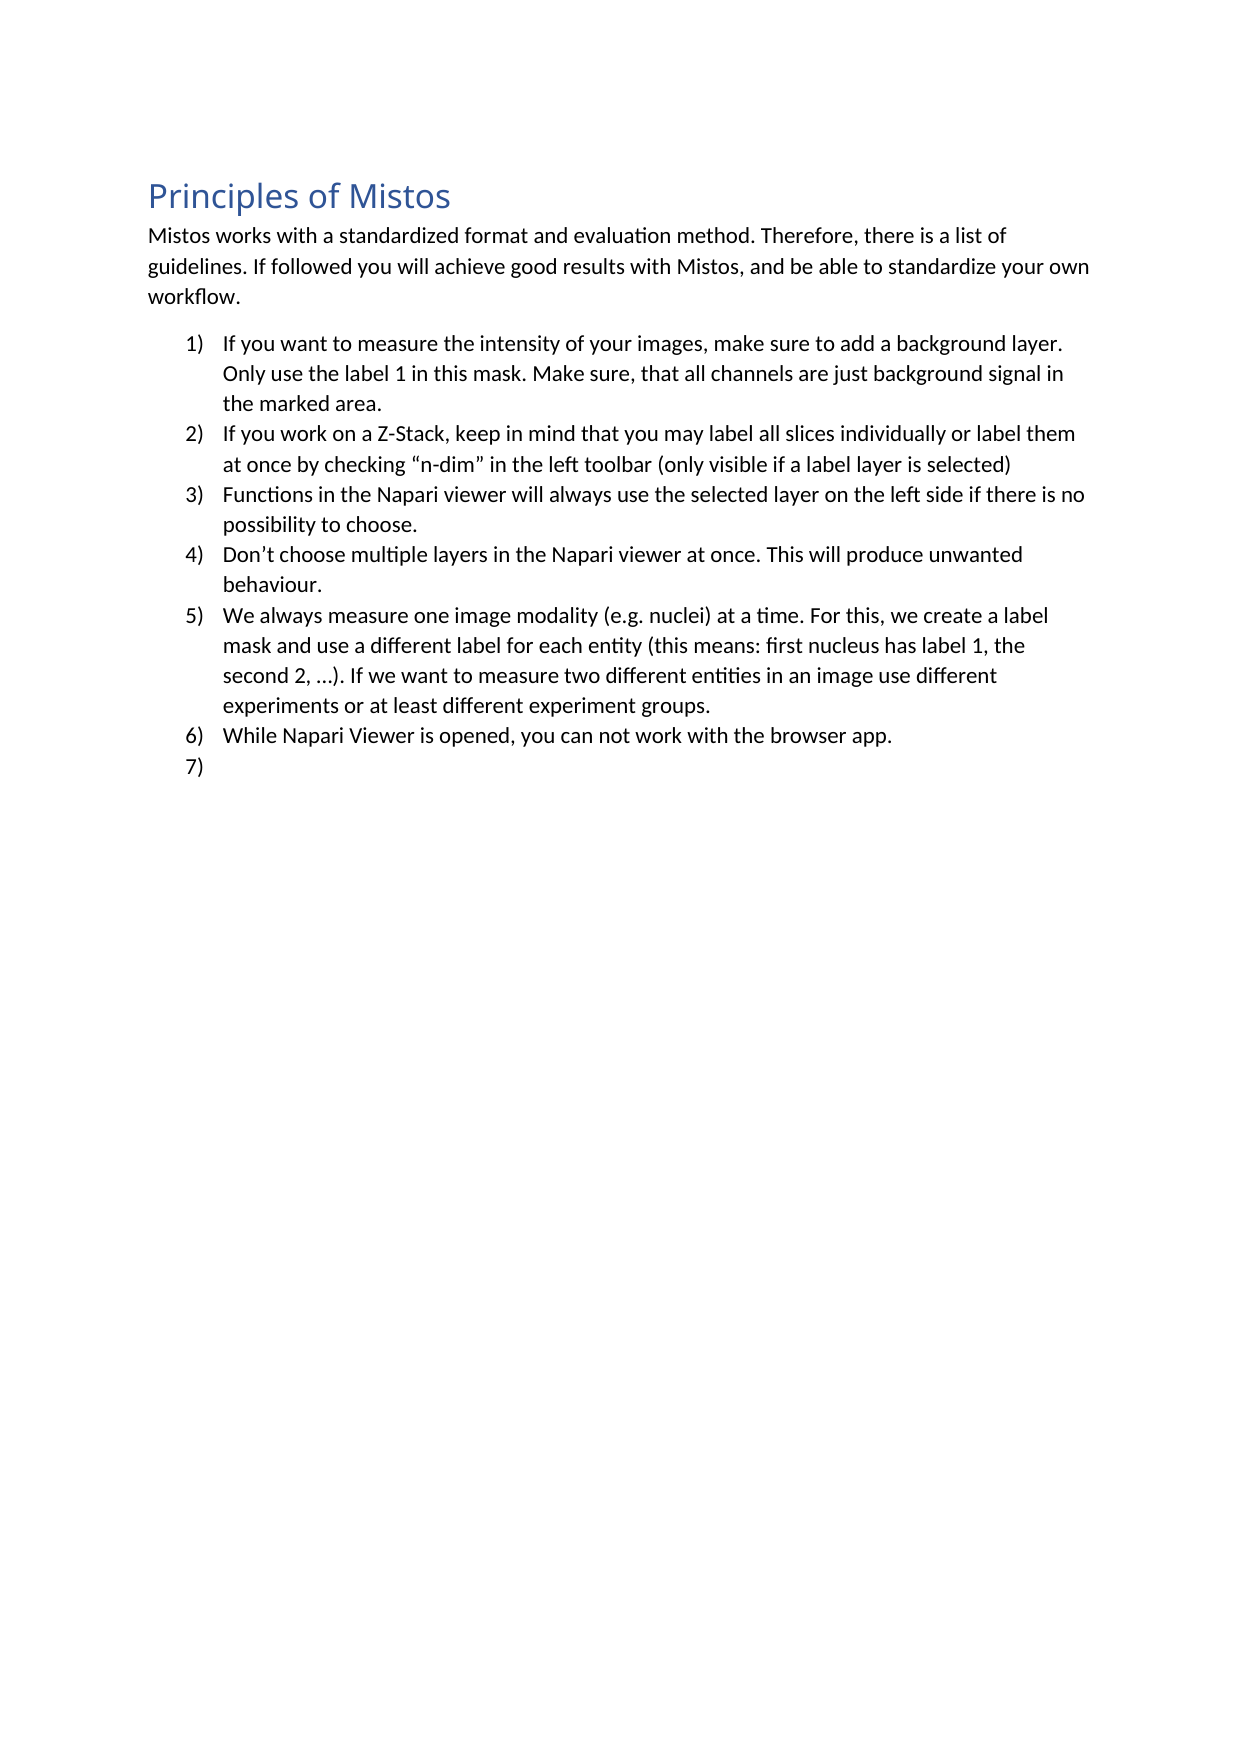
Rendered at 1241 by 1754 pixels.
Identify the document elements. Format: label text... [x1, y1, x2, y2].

list While Napari Viewer is opened, you can not work with the browser app. [185, 722, 1093, 749]
subtitle Principles of Mistos [148, 173, 1093, 218]
list Functions in the Napari viewer will always use the selected layer on the left side if there is no possibility to choose. [185, 480, 1093, 538]
list We always measure one image modality (e.g. nuclei) at a time. For this, we create a label mask and use a different label for each entity (this means: first nucleus has label 1, the second 2, …). If we want to measure two different entities in an image use different experiments or at least different experiment groups. [185, 601, 1093, 719]
list If you want to measure the intensity of your images, make sure to add a background layer. Only use the label 1 in this mask. Make sure, that all channels are just background signal in the marked area. [185, 329, 1093, 417]
list Don’t choose multiple layers in the Napari viewer at once. This will produce unwanted behaviour. [185, 540, 1093, 598]
text Mistos works with a standardized format and evaluation method. Therefore, there is a list of guidelines. If followed you will achieve good results with Mistos, and be able to standardize your own workflow. [148, 222, 1093, 310]
list If you work on a Z-Stack, keep in mind that you may label all slices individually or label them at once by checking “n-dim” in the left toolbar (only visible if a label layer is selected) [185, 419, 1093, 478]
